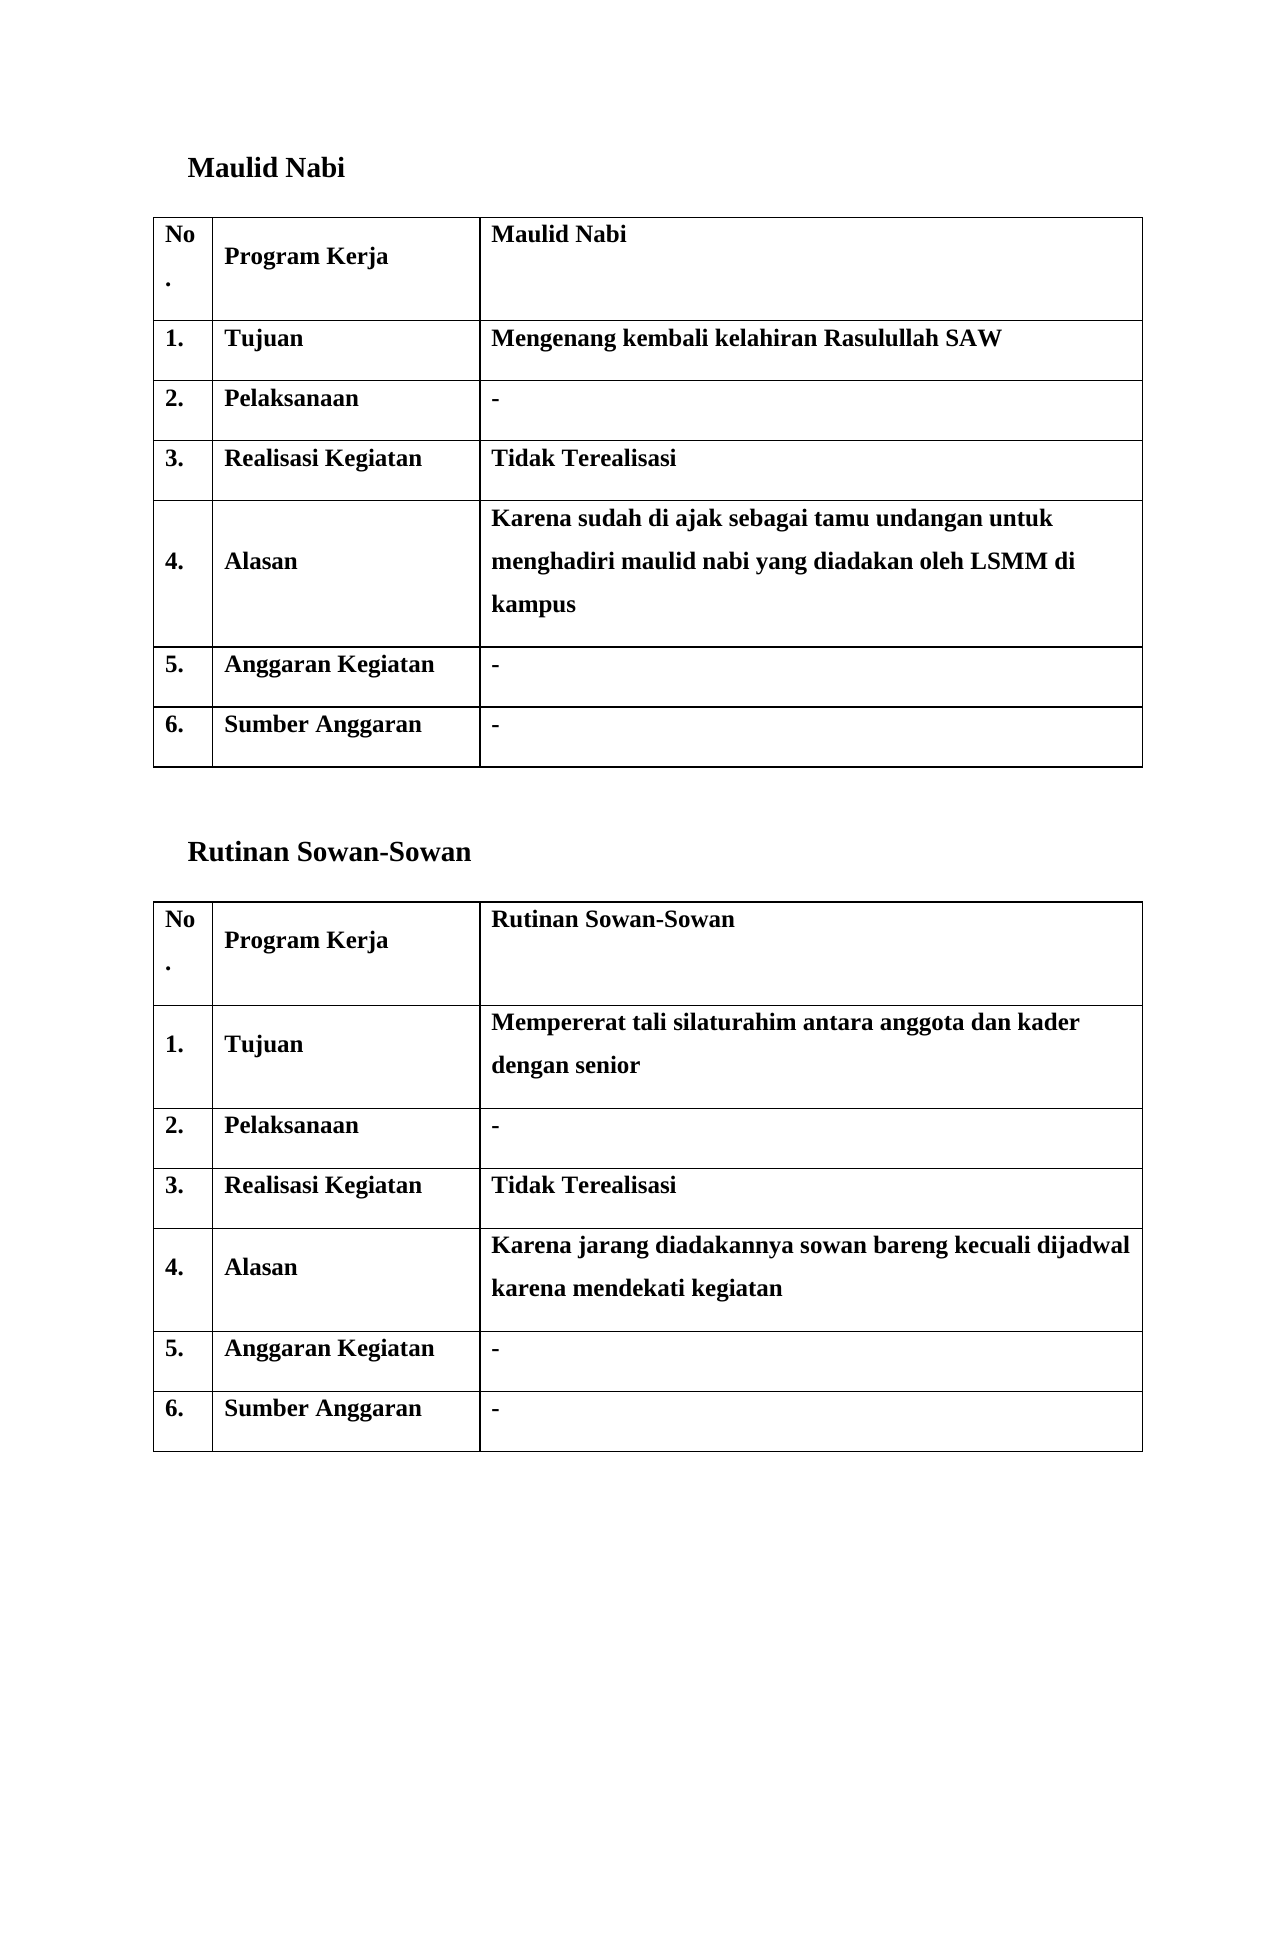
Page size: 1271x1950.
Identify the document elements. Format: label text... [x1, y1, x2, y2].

table_cell - [481, 1392, 1142, 1451]
table_cell - [481, 648, 1142, 706]
table_header Program Kerja [213, 218, 479, 320]
table_cell 6. [154, 1392, 212, 1451]
table_header Program Kerja [213, 903, 479, 1004]
table_cell 3. [154, 441, 212, 500]
table_cell 3. [154, 1169, 212, 1228]
table_cell Tujuan [213, 1006, 479, 1108]
text Maulid Nabi [187, 150, 1084, 183]
table_cell Anggaran Kegiatan [213, 1332, 479, 1391]
table_cell 5. [154, 1332, 212, 1391]
table_cell 1. [154, 321, 212, 380]
table_cell Mempererat tali silaturahim antara anggota dan kader dengan senior [481, 1006, 1142, 1108]
table_cell - [481, 1109, 1142, 1168]
table_cell Sumber Anggaran [213, 1392, 479, 1451]
table_cell Realisasi Kegiatan [213, 441, 479, 500]
table_header No. [154, 218, 212, 320]
table_cell Tidak Terealisasi [481, 441, 1142, 500]
table_cell Karena sudah di ajak sebagai tamu undangan untuk menghadiri maulid nabi yang diadakan oleh LSMM di kampus [481, 501, 1142, 646]
table_cell Pelaksanaan [213, 381, 479, 440]
table_cell - [481, 381, 1142, 440]
table_header Rutinan Sowan-Sowan [481, 903, 1142, 1004]
table_cell Tujuan [213, 321, 479, 380]
table_cell 1. [154, 1006, 212, 1108]
table_cell Mengenang kembali kelahiran Rasulullah SAW [481, 321, 1142, 380]
table_cell Pelaksanaan [213, 1109, 479, 1168]
table_cell Anggaran Kegiatan [213, 648, 479, 706]
table_cell Alasan [213, 501, 479, 646]
text Rutinan Sowan-Sowan [187, 834, 1084, 868]
table_cell - [481, 708, 1142, 766]
table_cell 2. [154, 1109, 212, 1168]
table_cell Sumber Anggaran [213, 708, 479, 766]
table_cell Realisasi Kegiatan [213, 1169, 479, 1228]
table_cell Alasan [213, 1229, 479, 1331]
table_cell 2. [154, 381, 212, 440]
table_cell - [481, 1332, 1142, 1391]
table_cell 6. [154, 708, 212, 766]
table_header Maulid Nabi [481, 218, 1142, 320]
table_cell 4. [154, 1229, 212, 1331]
table_cell Karena jarang diadakannya sowan bareng kecuali dijadwal karena mendekati kegiatan [481, 1229, 1142, 1331]
table_cell 5. [154, 648, 212, 706]
table_cell 4. [154, 501, 212, 646]
table_cell Tidak Terealisasi [481, 1169, 1142, 1228]
table_header No. [154, 903, 212, 1004]
